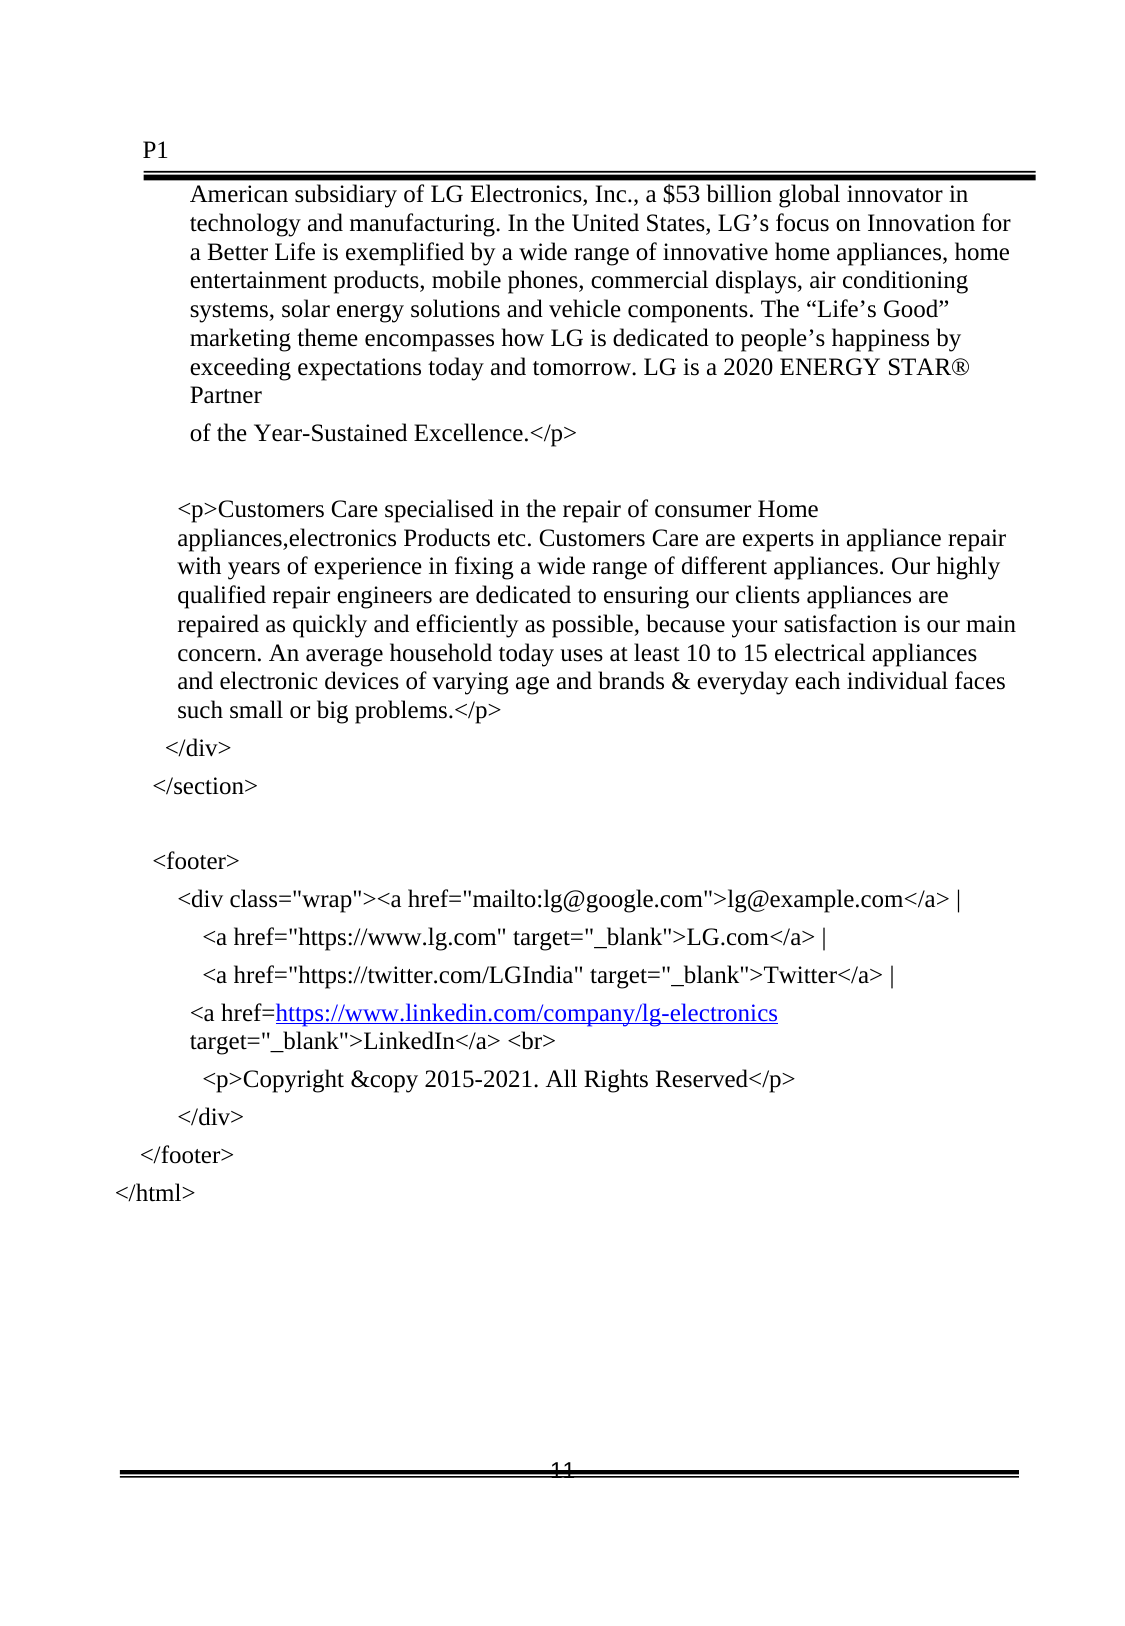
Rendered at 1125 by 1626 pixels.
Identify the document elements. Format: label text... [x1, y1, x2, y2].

subtitle <a href=https://www.linkedin.com/company/lg-electronics target="_blank">LinkedIn</a> <br> [189, 998, 1019, 1055]
subtitle </div> [81, 733, 1019, 762]
subtitle <a href="https://www.lg.com" target="_blank">LG.com</a> | [81, 922, 1019, 951]
subtitle </html> [81, 1178, 1019, 1206]
subtitle <p>Copyright &copy 2015-2021. All Rights Reserved</p> [81, 1064, 1019, 1093]
subtitle </section> [81, 771, 1019, 799]
subtitle <footer> [81, 846, 1019, 875]
subtitle <p>Customers Care specialised in the repair of consumer Home appliances,electronics Products etc. Customers Care are experts in appliance repair with years of experience in fixing a wide range of different appliances. Our highly qualified repair engineers are dedicated to ensuring our clients appliances are repaired as quickly and efficiently as possible, because your satisfaction is our main concern. An average household today uses at least 10 to 15 electrical appliances and electronic devices of varying age and brands & everyday each individual faces such small or big problems.</p> [177, 494, 1019, 724]
subtitle </footer> [81, 1140, 1019, 1168]
subtitle <div class="wrap"><a href="mailto:lg@google.com">lg@example.com</a> | [81, 884, 1019, 913]
subtitle of the Year-Sustained Excellence.</p> [81, 418, 1019, 447]
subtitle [189, 179, 1019, 409]
subtitle <a href="https://twitter.com/LGIndia" target="_blank">Twitter</a> | [81, 960, 1019, 988]
subtitle </div> [81, 1102, 1019, 1131]
